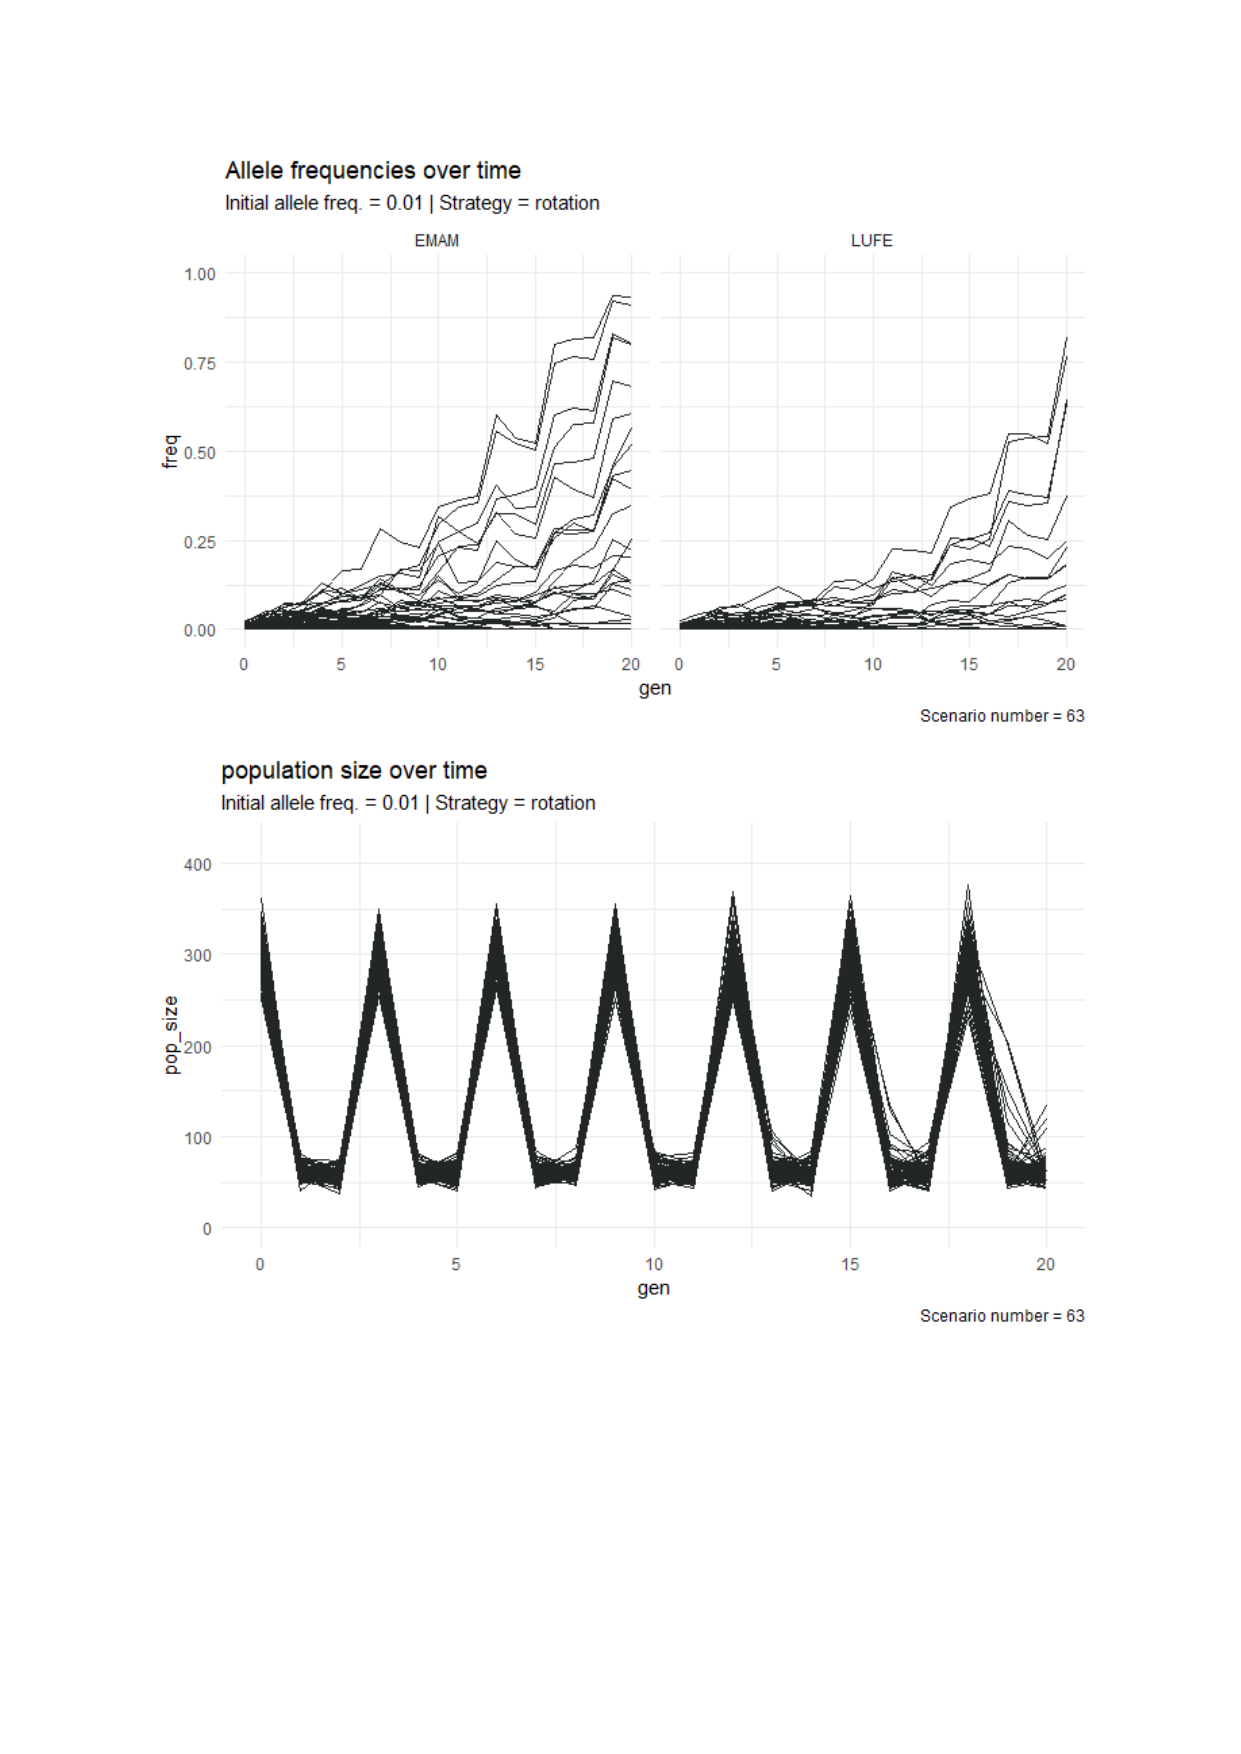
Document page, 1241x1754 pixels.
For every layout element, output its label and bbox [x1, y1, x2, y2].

picture [150, 749, 1096, 1334]
picture [150, 150, 1096, 734]
